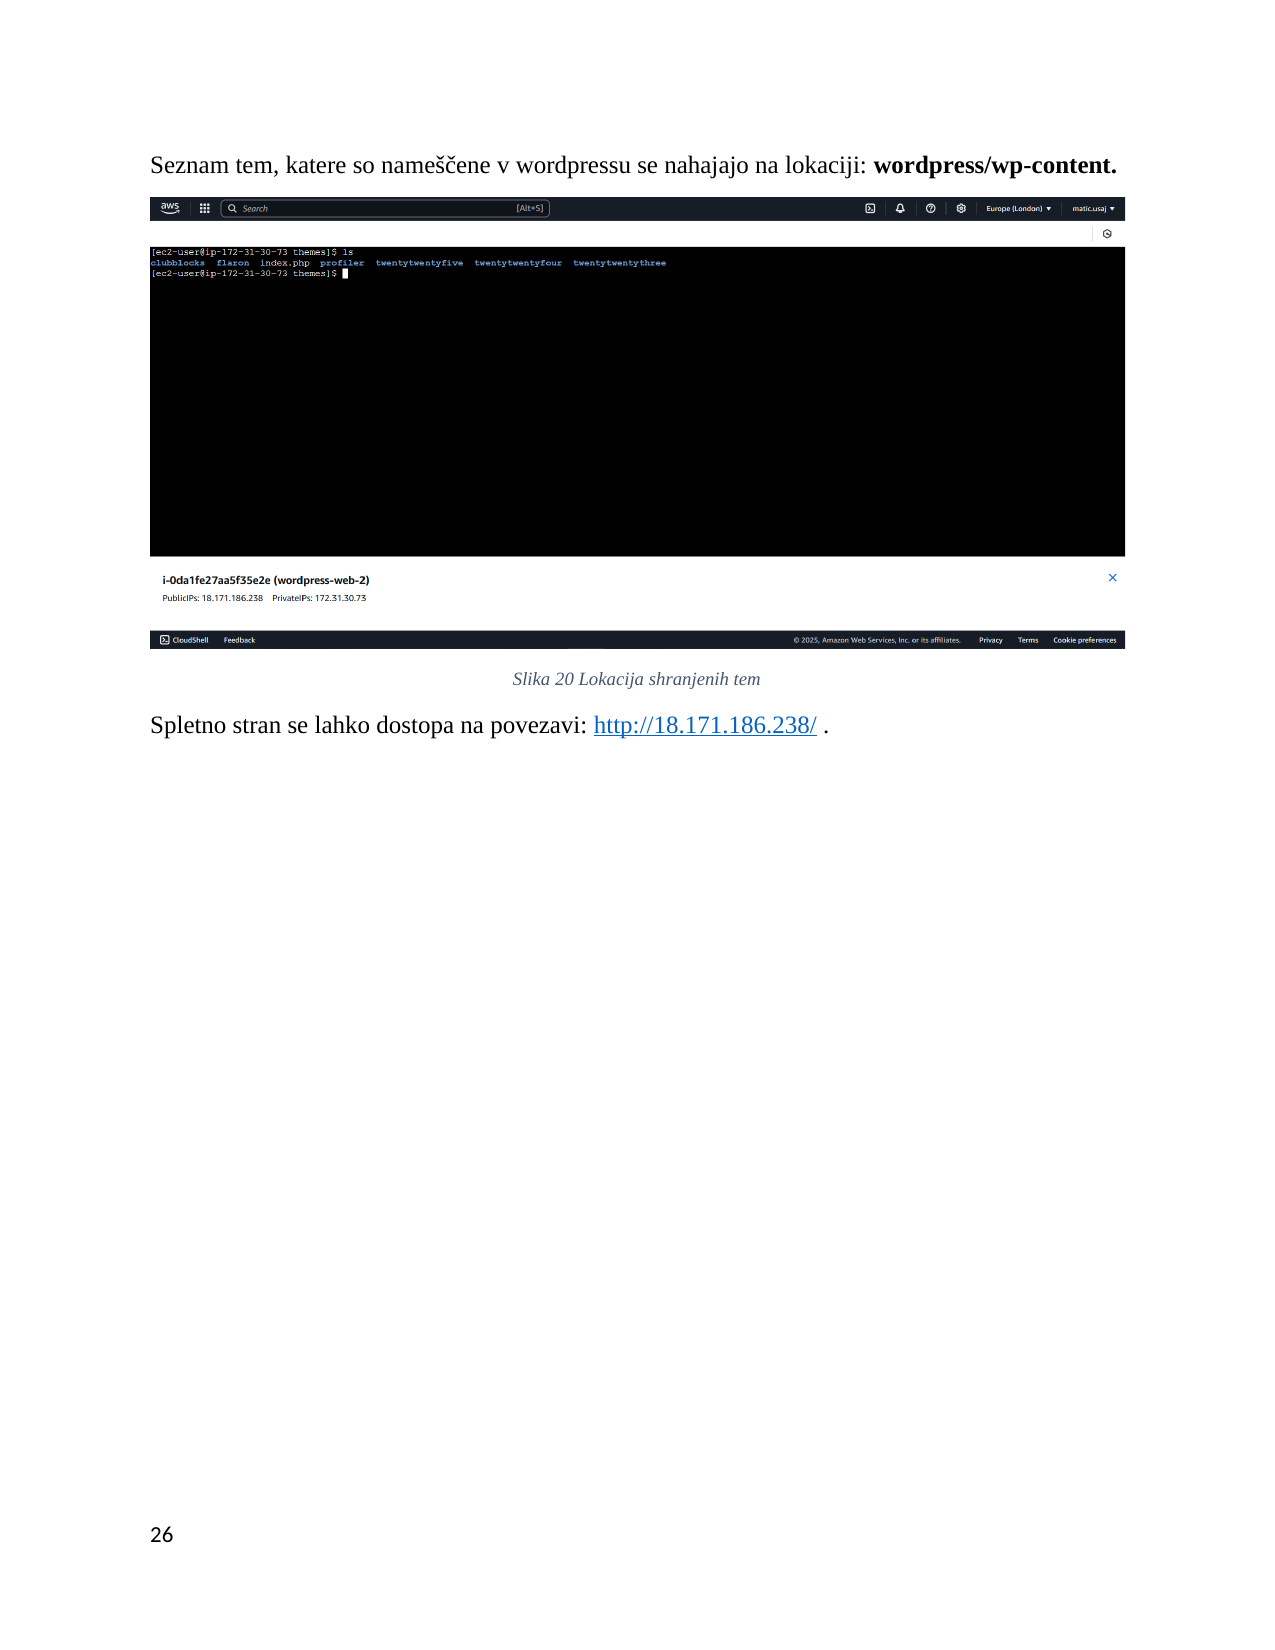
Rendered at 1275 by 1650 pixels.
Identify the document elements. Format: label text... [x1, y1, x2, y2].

text Spletno stran se lahko dostopa na povezavi: http://18.171.186.238/ . [150, 710, 1125, 738]
text Seznam tem, katere so nameščene v wordpressu se nahajajo na lokaciji: wordpress/wp-content. [150, 150, 1125, 179]
picture [150, 197, 1125, 649]
